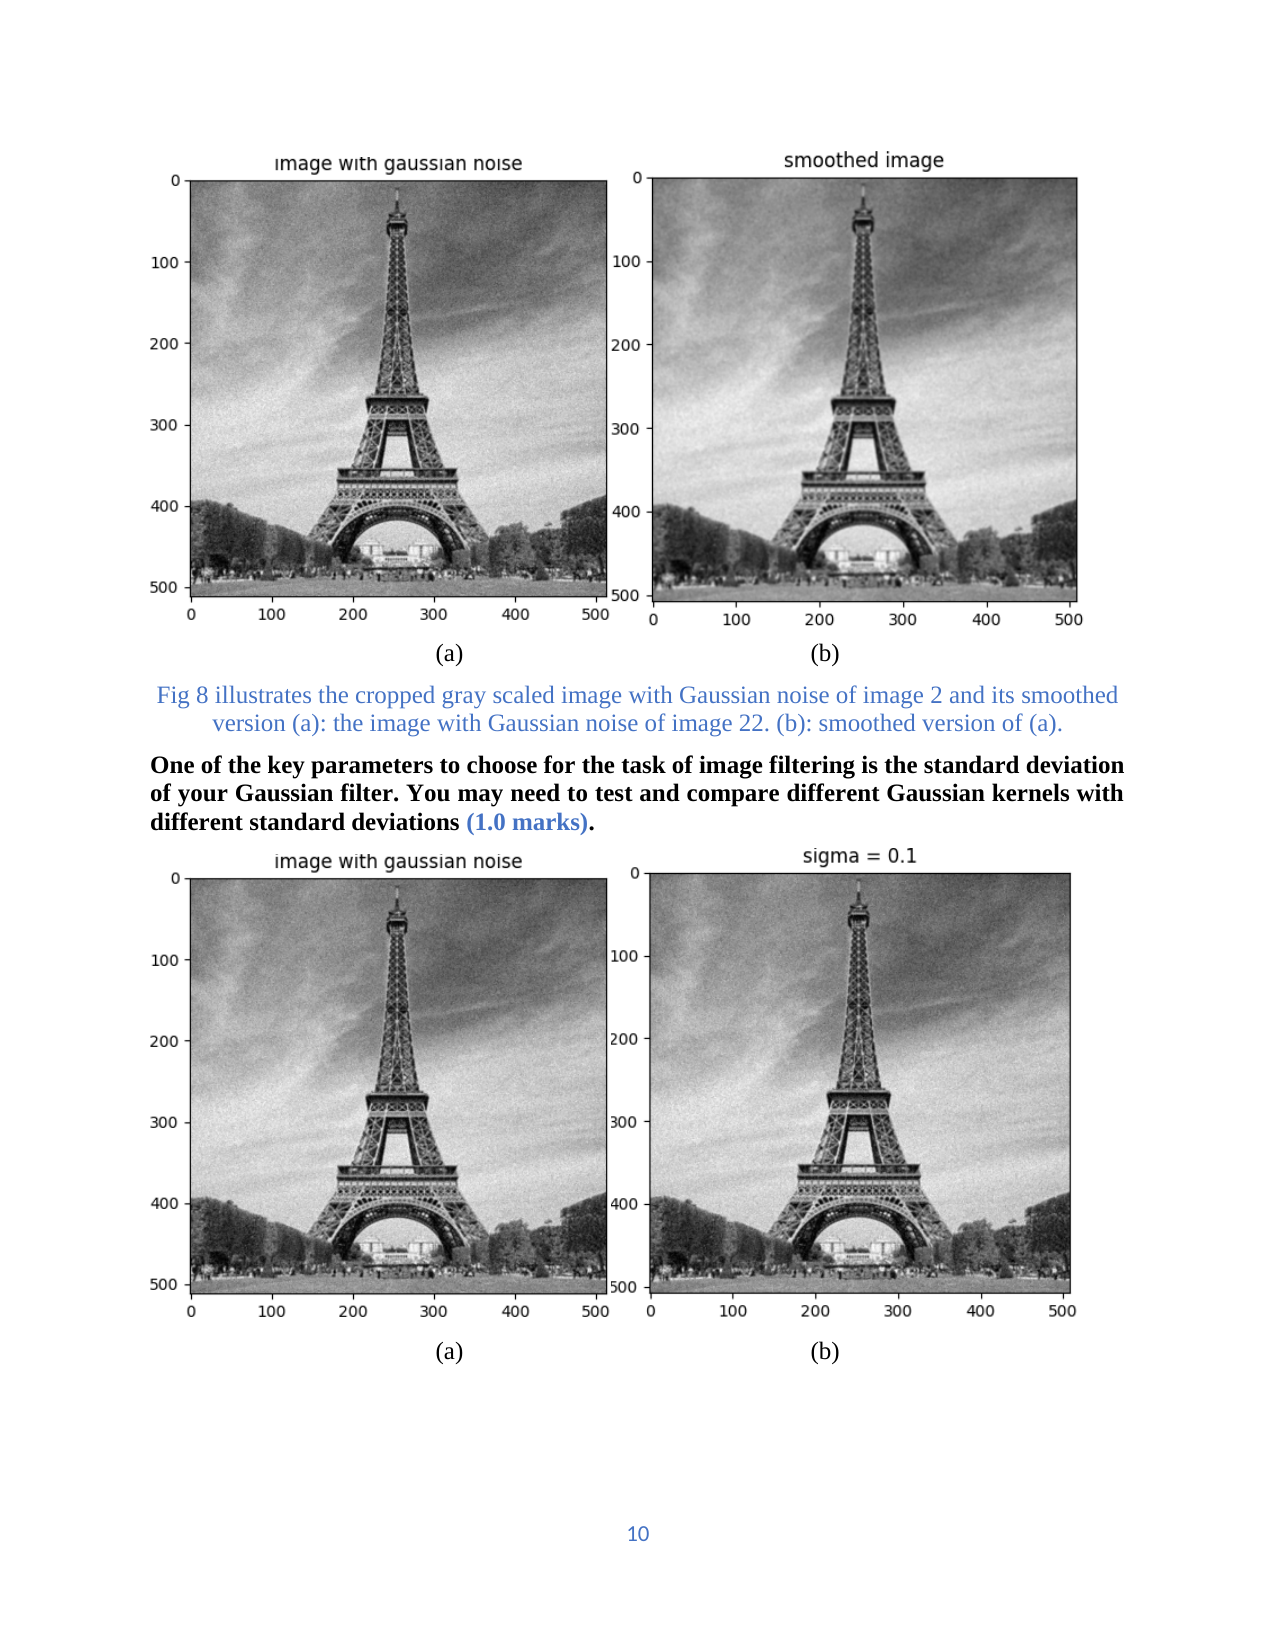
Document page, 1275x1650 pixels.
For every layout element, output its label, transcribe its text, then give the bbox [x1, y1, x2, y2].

text Fig 8 illustrates the cropped gray scaled image with Gaussian noise of image 2 and its smoothed version (a): the image with Gaussian noise of image 22. (b): smoothed version of (a). [150, 680, 1125, 737]
list (a) (b) [150, 1336, 1125, 1365]
picture [150, 150, 1087, 626]
picture [150, 848, 1079, 1324]
text One of the key parameters to choose for the task of image filtering is the standard deviation of your Gaussian filter. You may need to test and compare different Gaussian kernels with different standard deviations (1.0 marks). [150, 750, 1125, 836]
list (a) (b) [150, 638, 1125, 667]
